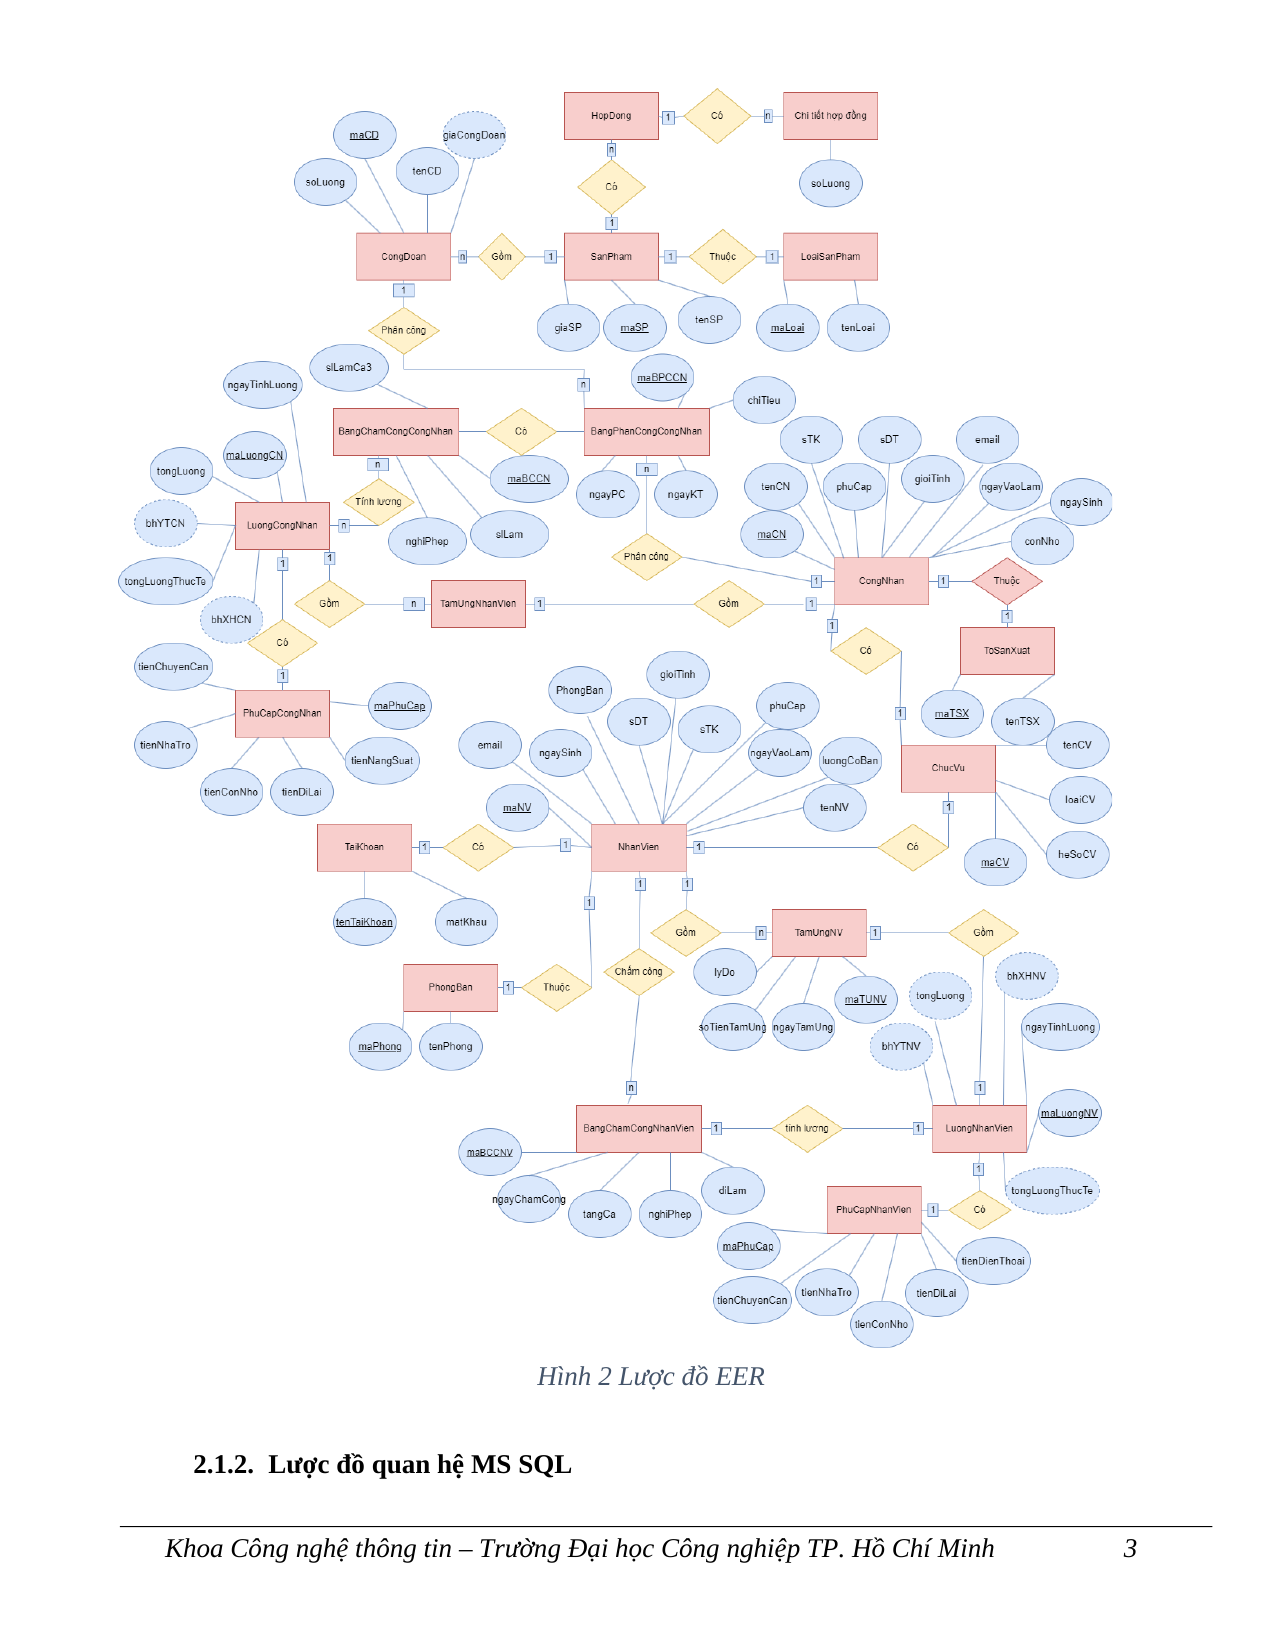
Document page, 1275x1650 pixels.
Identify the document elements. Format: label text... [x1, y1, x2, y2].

list Lược đồ quan hệ MS SQL [193, 1448, 1186, 1479]
picture [118, 88, 1113, 1348]
text Hình 2 Lược đồ EER [118, 1361, 1186, 1392]
